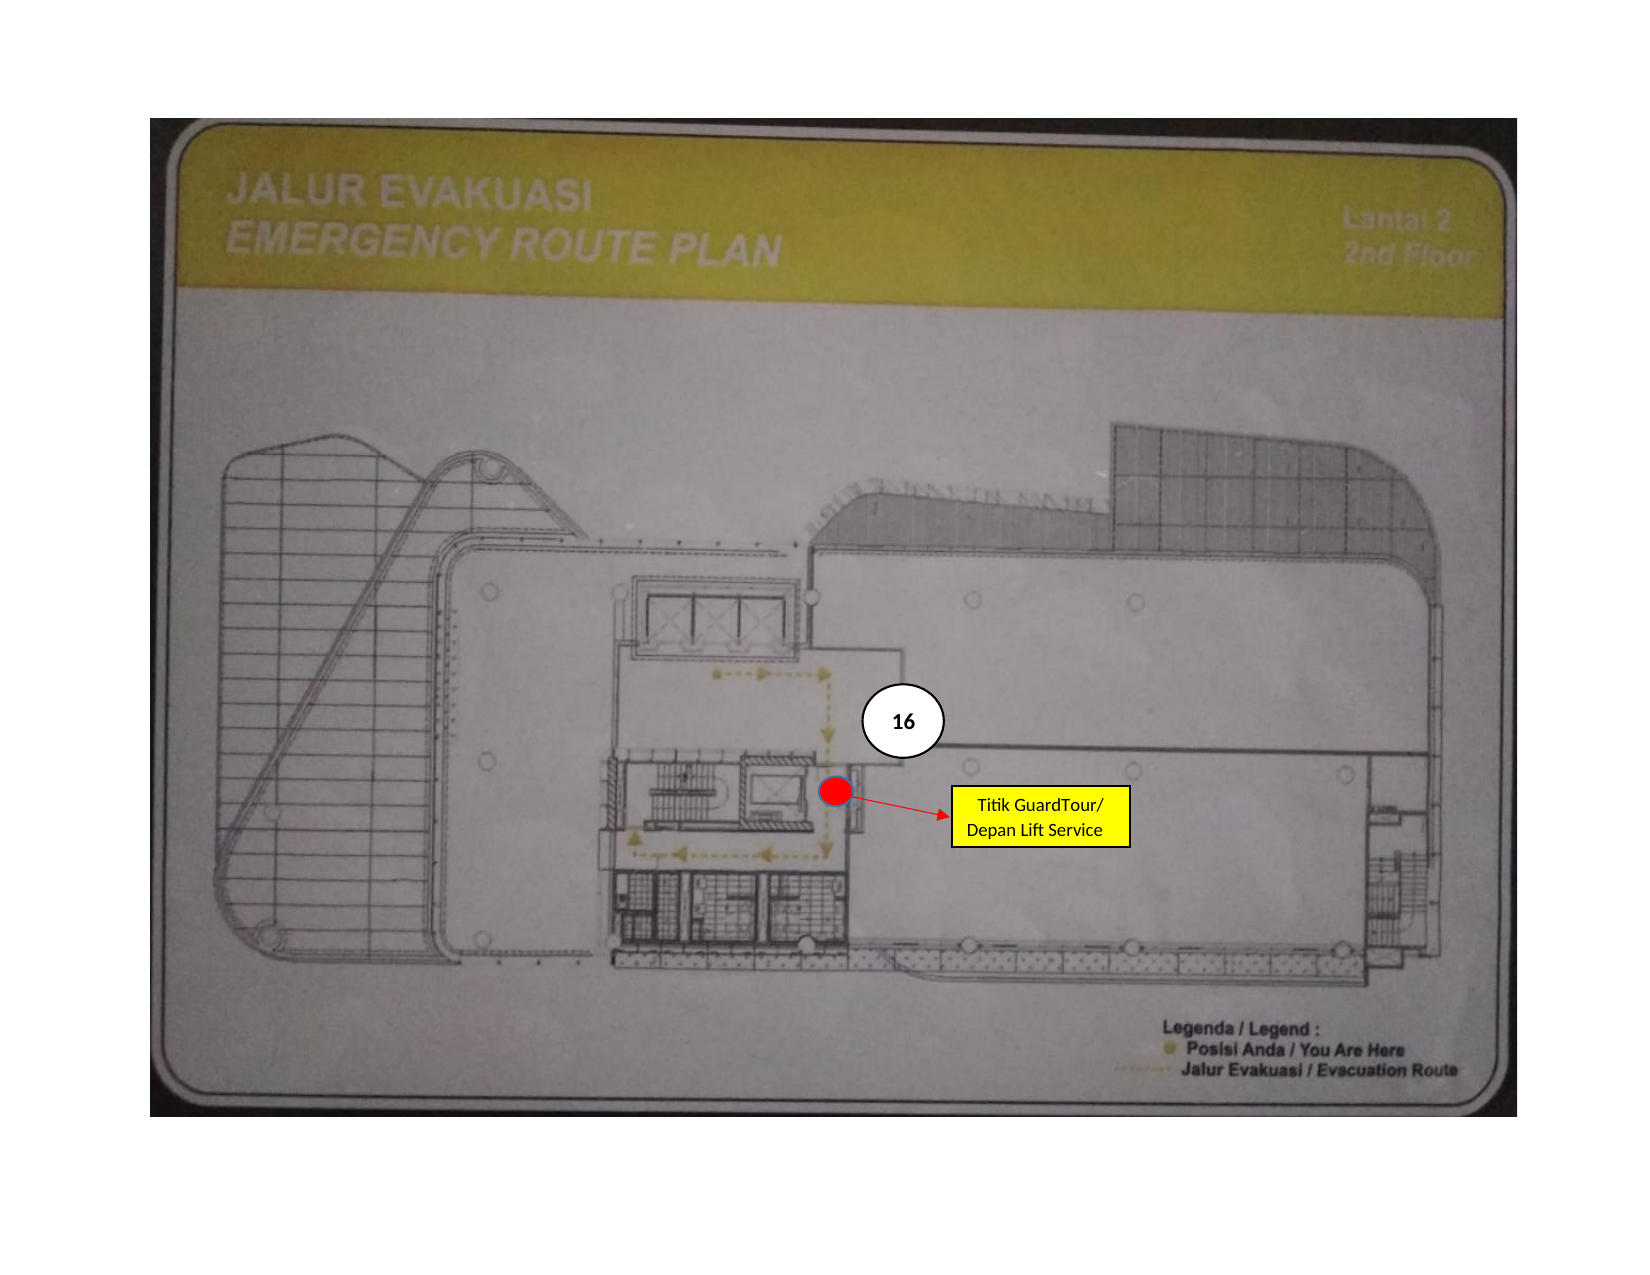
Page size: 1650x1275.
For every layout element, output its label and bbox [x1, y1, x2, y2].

picture [150, 118, 1518, 1117]
